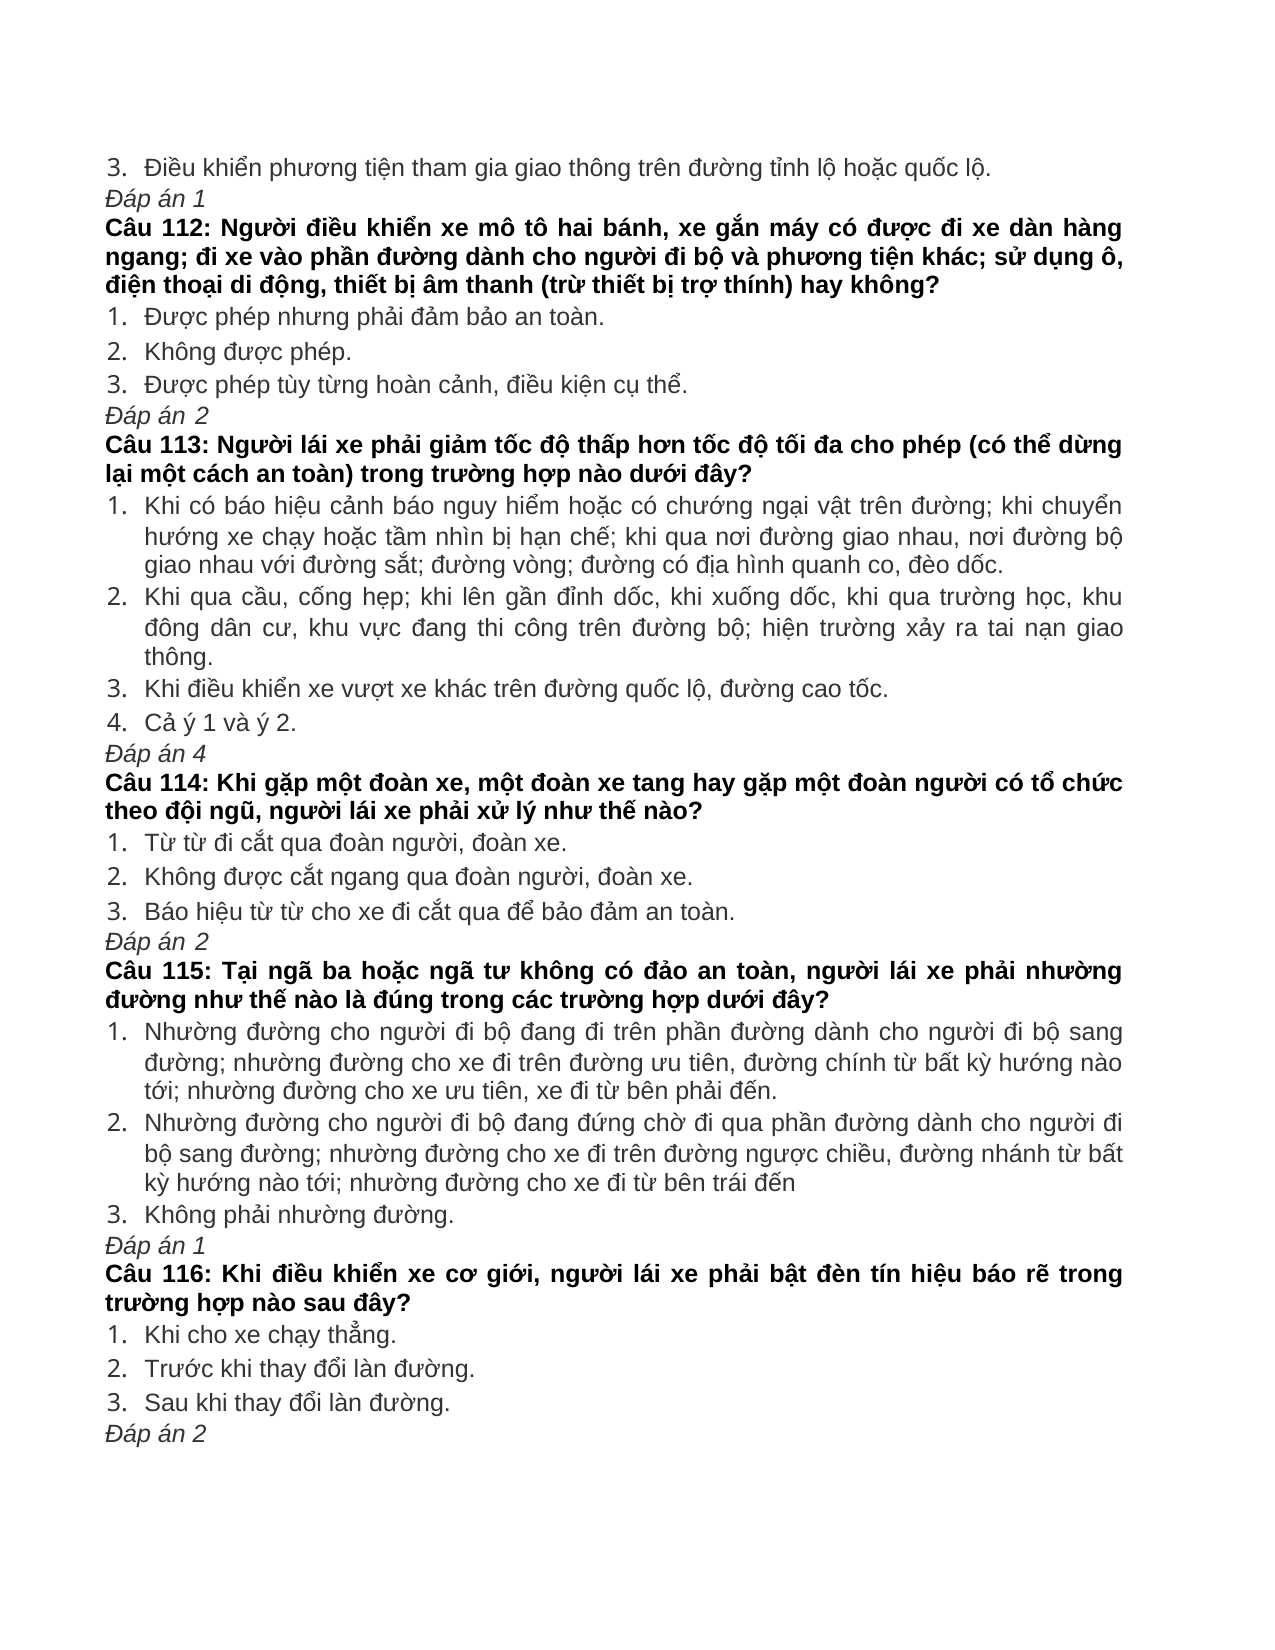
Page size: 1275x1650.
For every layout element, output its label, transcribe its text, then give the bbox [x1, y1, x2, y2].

text Đáp án 1 [105, 1231, 1125, 1259]
list Nhường đường cho người đi bộ đang đi trên phần đường dành cho người đi bộ sang đường; nhường đường cho xe đi trên đường ưu tiên, đường chính từ bất kỳ hướng nào tới; nhường đường cho xe ưu tiên, xe đi từ bên phải đến. [107, 1013, 1125, 1105]
list Khi có báo hiệu cảnh báo nguy hiểm hoặc có chướng ngại vật trên đường; khi chuyển hướng xe chạy hoặc tầm nhìn bị hạn chế; khi qua nơi đường giao nhau, nơi đường bộ giao nhau với đường sắt; đường vòng; đường có địa hình quanh co, đèo dốc. [107, 487, 1125, 579]
list Từ từ đi cắt qua đoàn người, đoàn xe. [107, 825, 1125, 859]
text Câu 112: Người điều khiển xe mô tô hai bánh, xe gắn máy có được đi xe dàn hàng ngang; đi xe vào phần đường dành cho người đi bộ và phương tiện khác; sử dụng ô, điện thoại di động, thiết bị âm thanh (trừ thiết bị trợ thính) hay không? [105, 213, 1125, 299]
list Được phép tùy từng hoàn cảnh, điều kiện cụ thể. [107, 367, 1125, 401]
text Đáp án 4 [105, 739, 1125, 767]
text Câu 113: Người lái xe phải giảm tốc độ thấp hơn tốc độ tối đa cho phép (có thể dừng lại một cách an toàn) trong trường hợp nào dưới đây? [105, 430, 1125, 487]
list Không được phép. [107, 333, 1125, 367]
text Đáp án 2 [105, 1419, 1125, 1448]
list Khi điều khiển xe vượt xe khác trên đường quốc lộ, đường cao tốc. [107, 671, 1125, 705]
text Câu 115: Tại ngã ba hoặc ngã tư không có đảo an toàn, người lái xe phải nhường đường như thế nào là đúng trong các trường hợp dưới đây? [105, 956, 1125, 1013]
list Không được cắt ngang qua đoàn người, đoàn xe. [107, 859, 1125, 893]
list Nhường đường cho người đi bộ đang đứng chờ đi qua phần đường dành cho người đi bộ sang đường; nhường đường cho xe đi trên đường ngược chiều, đường nhánh từ bất kỳ hướng nào tới; nhường đường cho xe đi từ bên trái đến [107, 1105, 1125, 1197]
list Điều khiển phương tiện tham gia giao thông trên đường tỉnh lộ hoặc quốc lộ. [107, 150, 1125, 184]
list Sau khi thay đổi làn đường. [107, 1385, 1125, 1419]
list Không phải nhường đường. [107, 1197, 1125, 1231]
list Báo hiệu từ từ cho xe đi cắt qua để bảo đảm an toàn. [107, 893, 1125, 927]
list Được phép nhưng phải đảm bảo an toàn. [107, 299, 1125, 333]
text Đáp án 1 [105, 184, 1125, 213]
text Đáp án 2 [105, 927, 1125, 956]
text Câu 114: Khi gặp một đoàn xe, một đoàn xe tang hay gặp một đoàn người có tổ chức theo đội ngũ, người lái xe phải xử lý như thế nào? [105, 767, 1125, 825]
list Khi cho xe chạy thẳng. [107, 1317, 1125, 1351]
list Cả ý 1 và ý 2. [107, 705, 1125, 739]
text Đáp án 2 [105, 401, 1125, 430]
text Câu 116: Khi điều khiển xe cơ giới, người lái xe phải bật đèn tín hiệu báo rẽ trong trường hợp nào sau đây? [105, 1259, 1125, 1317]
list Trước khi thay đổi làn đường. [107, 1351, 1125, 1385]
list Khi qua cầu, cống hẹp; khi lên gần đỉnh dốc, khi xuống dốc, khi qua trường học, khu đông dân cư, khu vực đang thi công trên đường bộ; hiện trường xảy ra tai nạn giao thông. [107, 579, 1125, 671]
